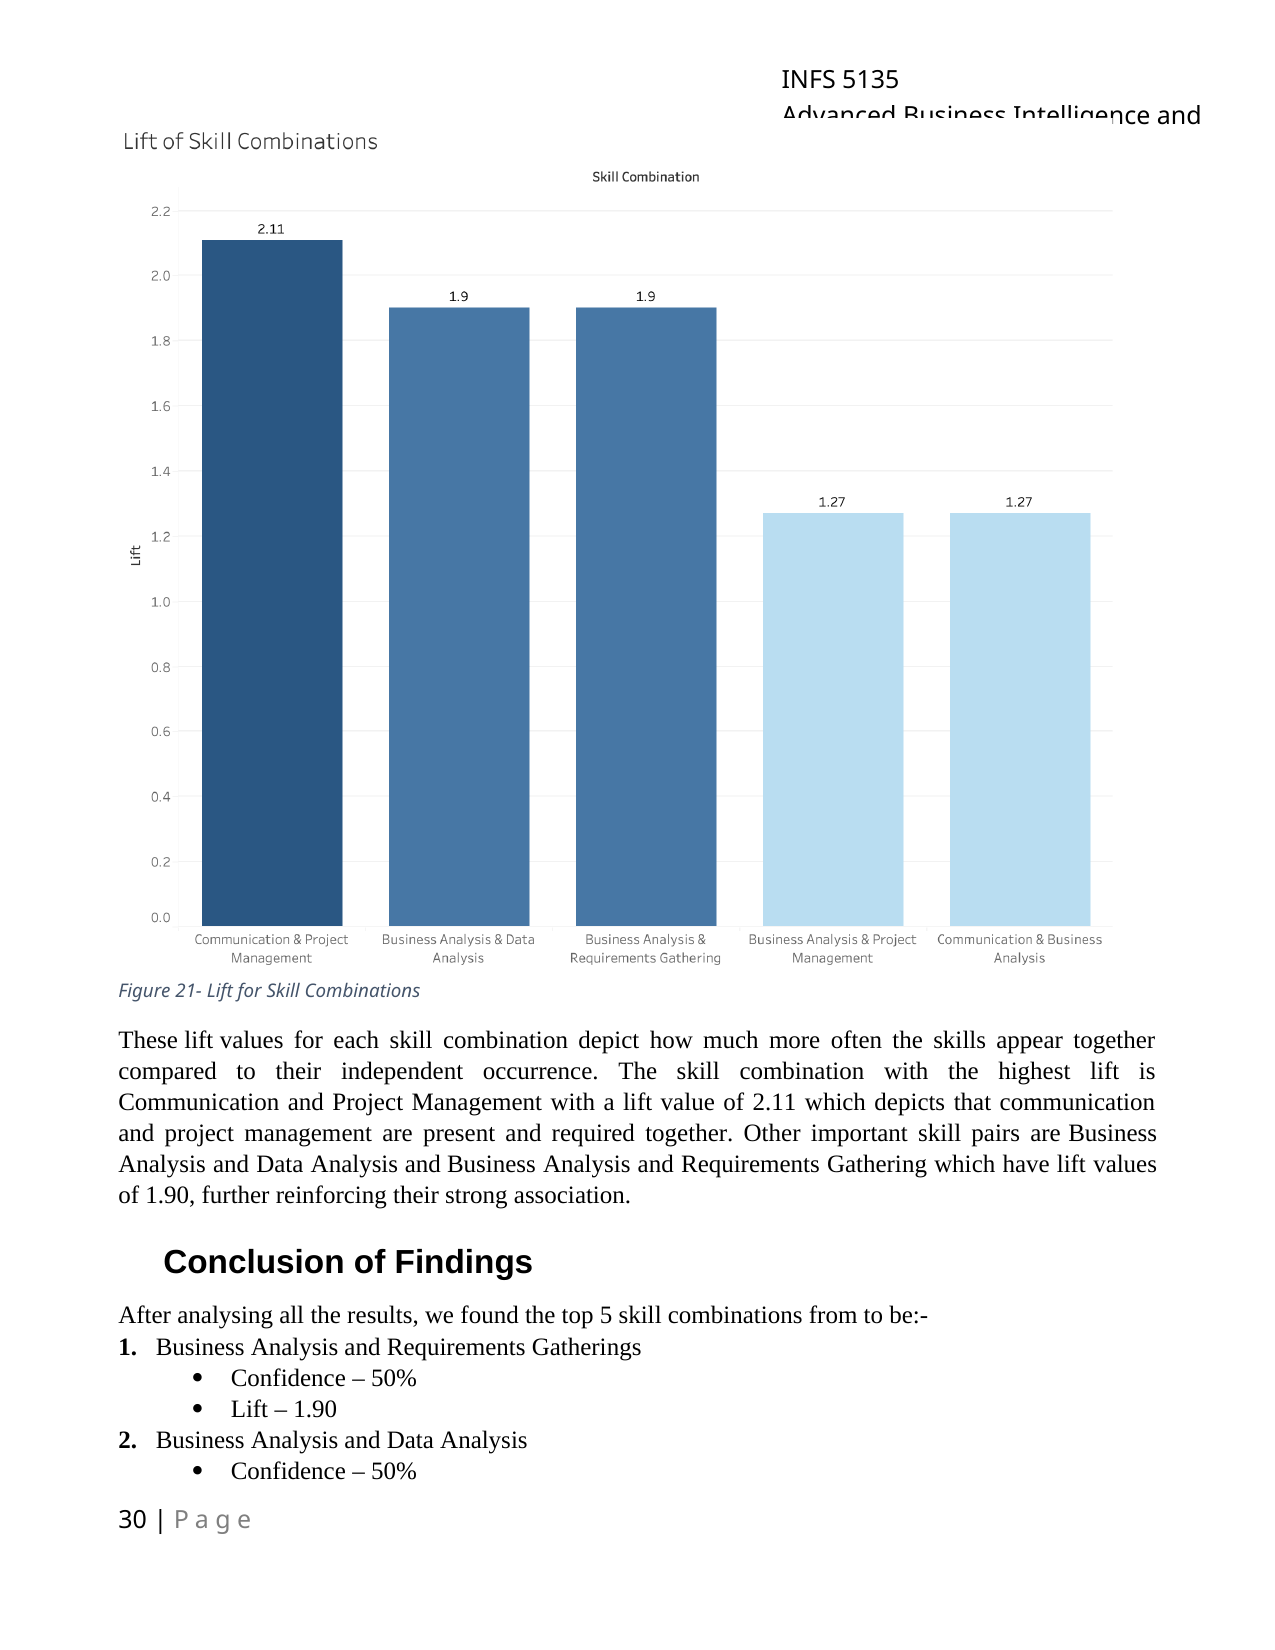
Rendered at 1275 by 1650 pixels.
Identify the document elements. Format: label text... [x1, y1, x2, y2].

text Figure 21- Lift for Skill Combinations [118, 977, 1157, 1002]
list Business Analysis and Data Analysis [118, 1425, 1157, 1453]
list Confidence – 50% [193, 1363, 1157, 1391]
subtitle Conclusion of Findings [163, 1242, 1157, 1281]
picture [118, 118, 1113, 975]
list Confidence – 50% [193, 1456, 1157, 1484]
text After analysing all the results, we found the top 5 skill combinations from to be:- [118, 1301, 1157, 1329]
text These lift values for each skill combination depict how much more often the skills appear together compared to their independent occurrence. The skill combination with the highest lift is Communication and Project Management with a lift value of 2.11 which depicts that communication and project management are present and required together. Other important skill pairs are Business Analysis and Data Analysis and Business Analysis and Requirements Gathering which have lift values of 1.90, further reinforcing their strong association. [118, 1025, 1157, 1209]
list Lift – 1.90 [193, 1394, 1157, 1422]
list Business Analysis and Requirements Gatherings [118, 1332, 1157, 1360]
